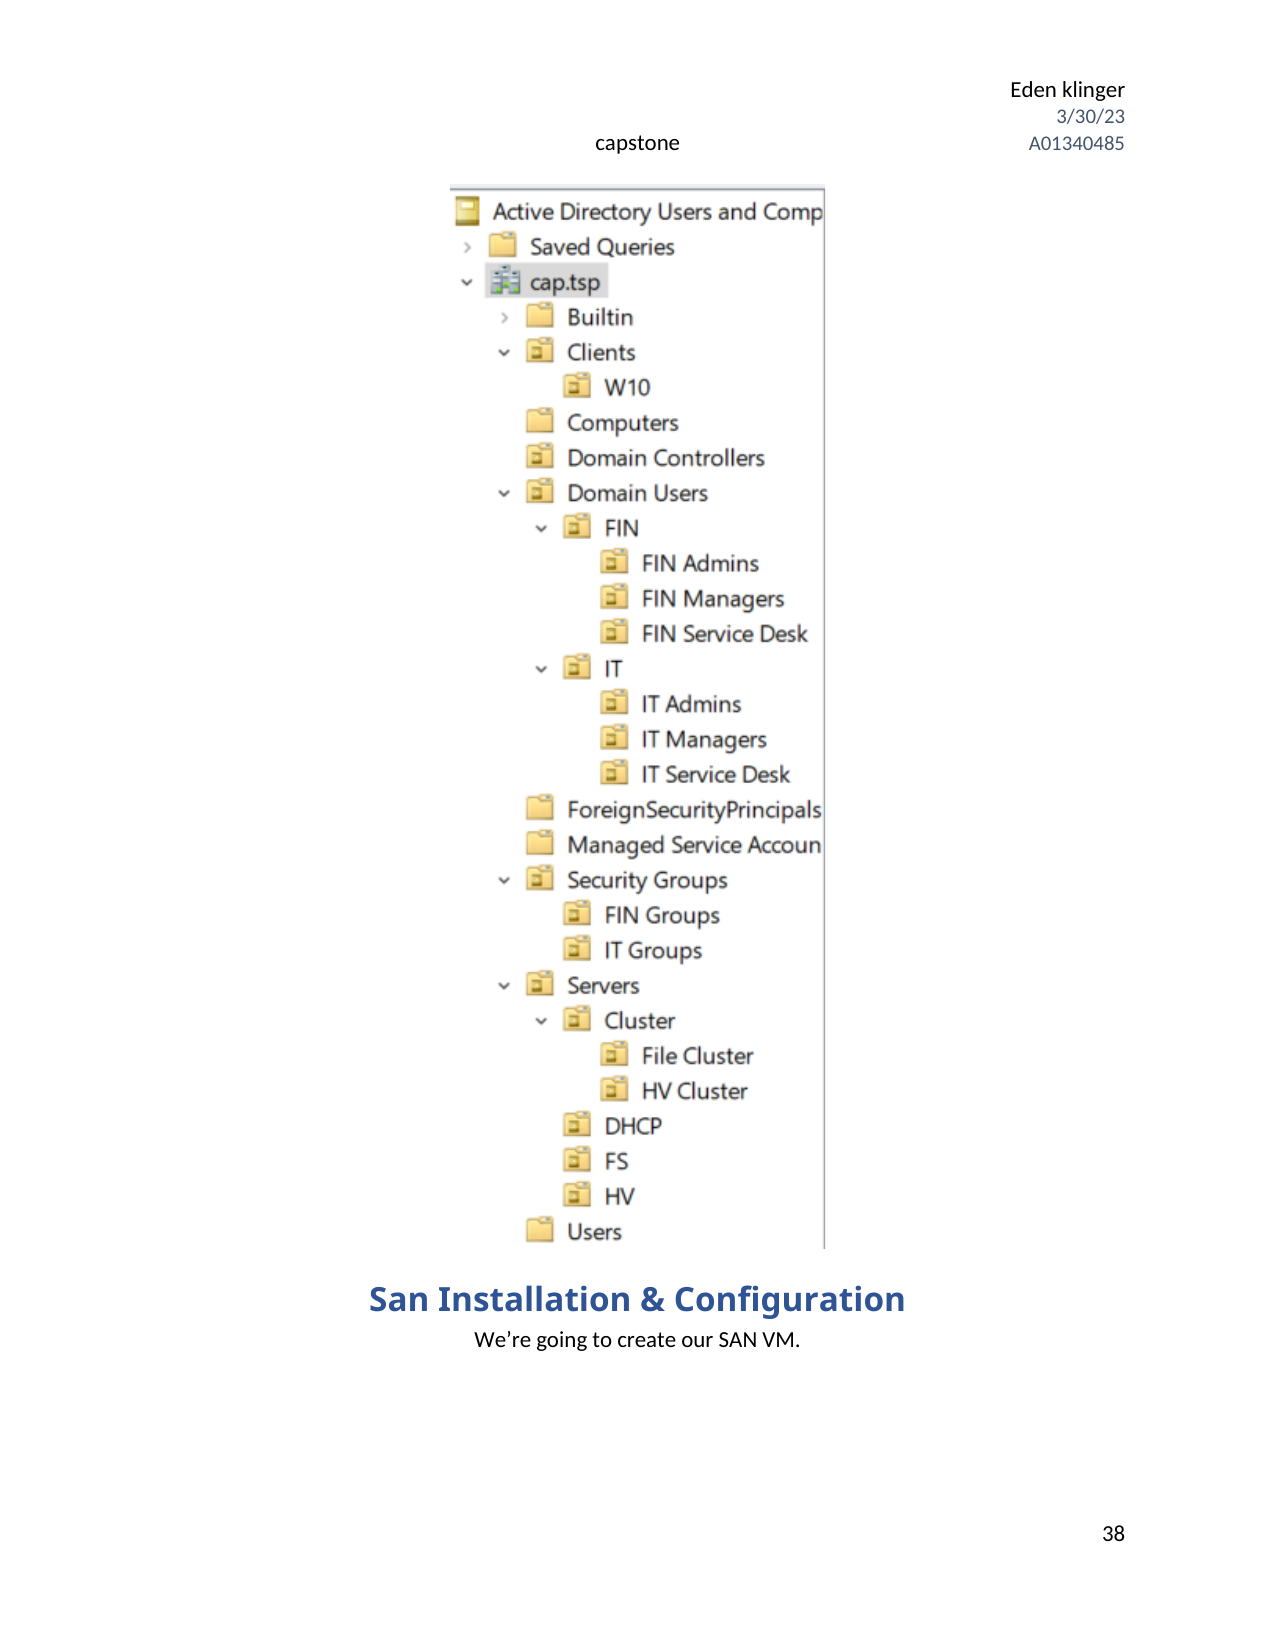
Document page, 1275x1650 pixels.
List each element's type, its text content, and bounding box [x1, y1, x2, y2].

text We’re going to create our SAN VM. [150, 1325, 1125, 1353]
subtitle San Installation & Configuration [150, 1276, 1125, 1321]
picture [450, 184, 826, 1249]
